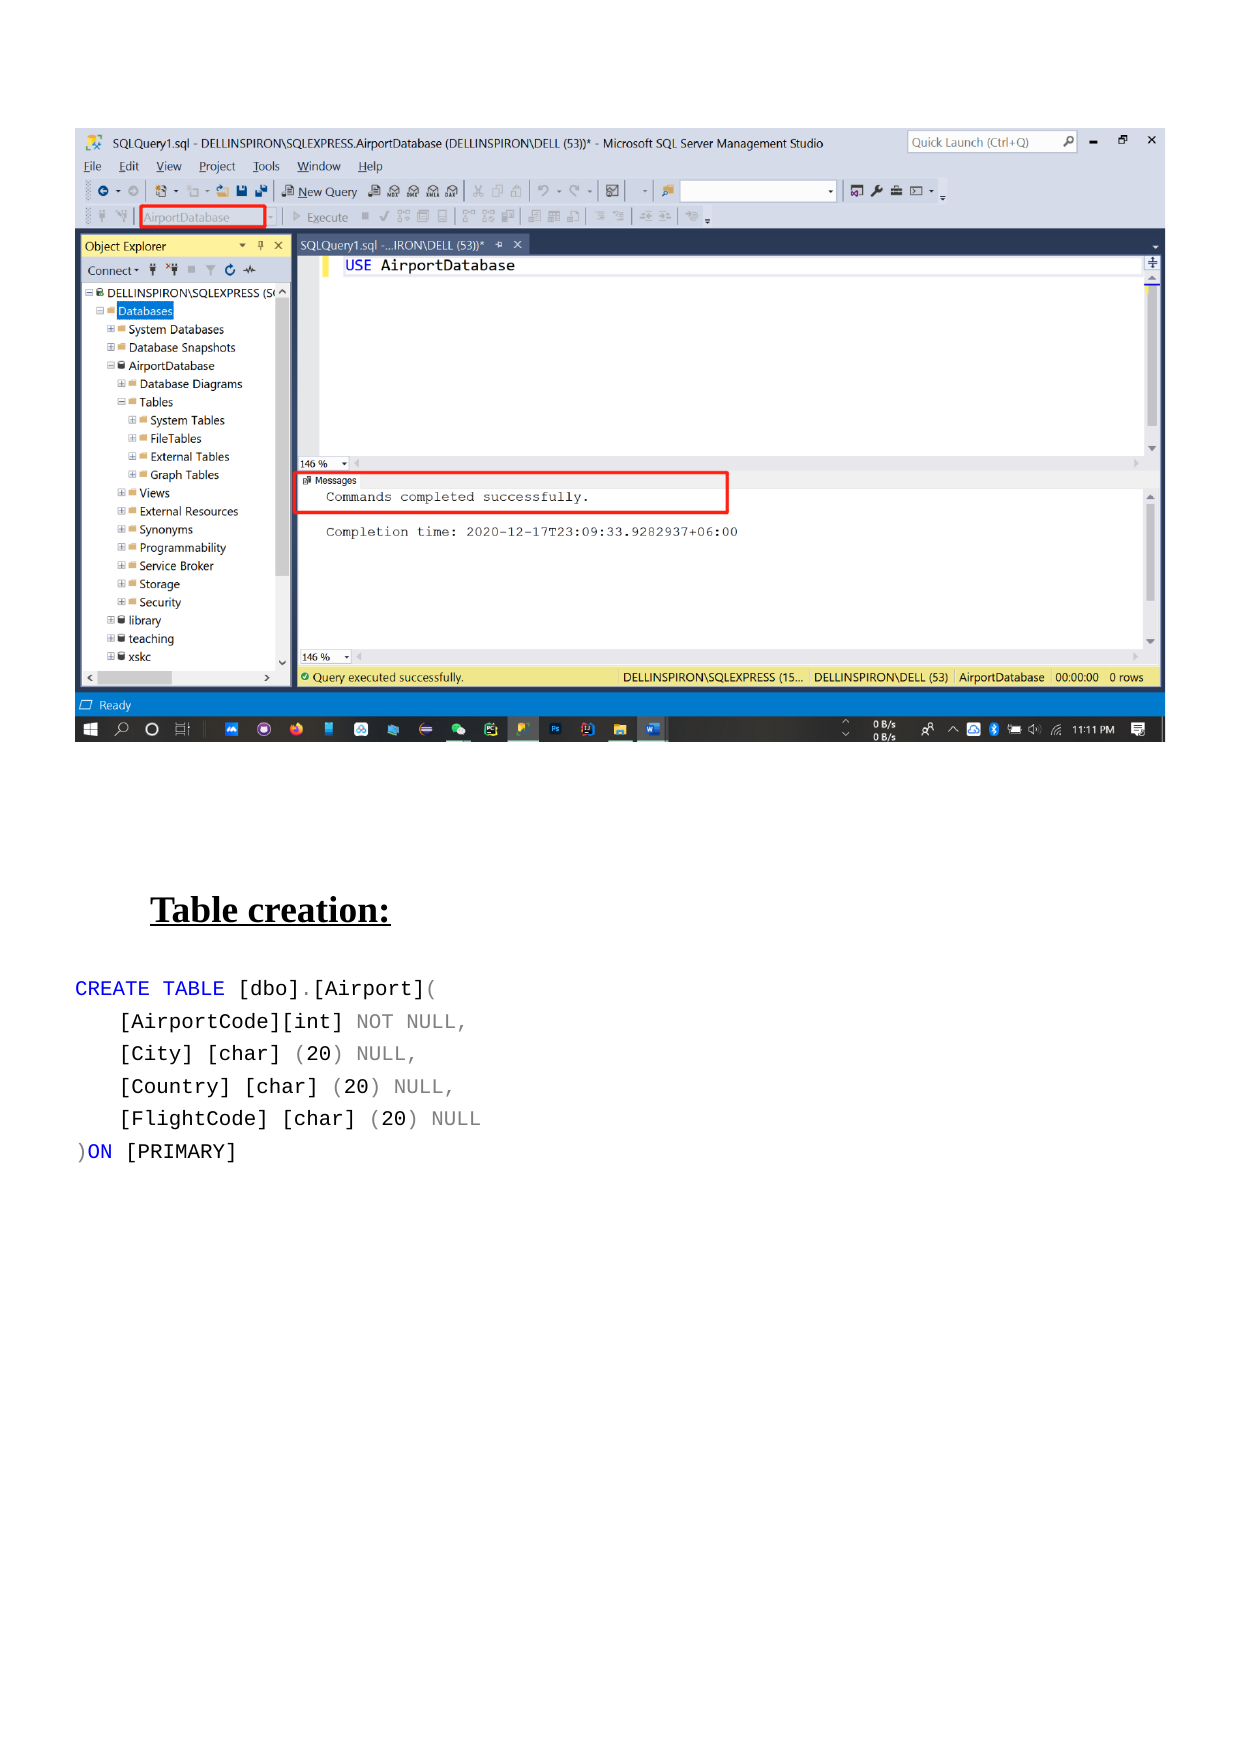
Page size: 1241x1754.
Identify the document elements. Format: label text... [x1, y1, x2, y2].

text [City] [char] (20) NULL, [75, 1039, 1165, 1071]
text Table creation: [75, 876, 1165, 941]
text [AirportCode][int] NOT NULL, [75, 1006, 1165, 1039]
picture [75, 128, 1166, 742]
text [Country] [char] (20) NULL, [75, 1071, 1165, 1104]
text CREATE TABLE [dbo].[Airport]( [75, 974, 1165, 1006]
text [FlightCode] [char] (20) NULL [75, 1104, 1165, 1136]
text )ON [PRIMARY] [75, 1136, 1165, 1169]
